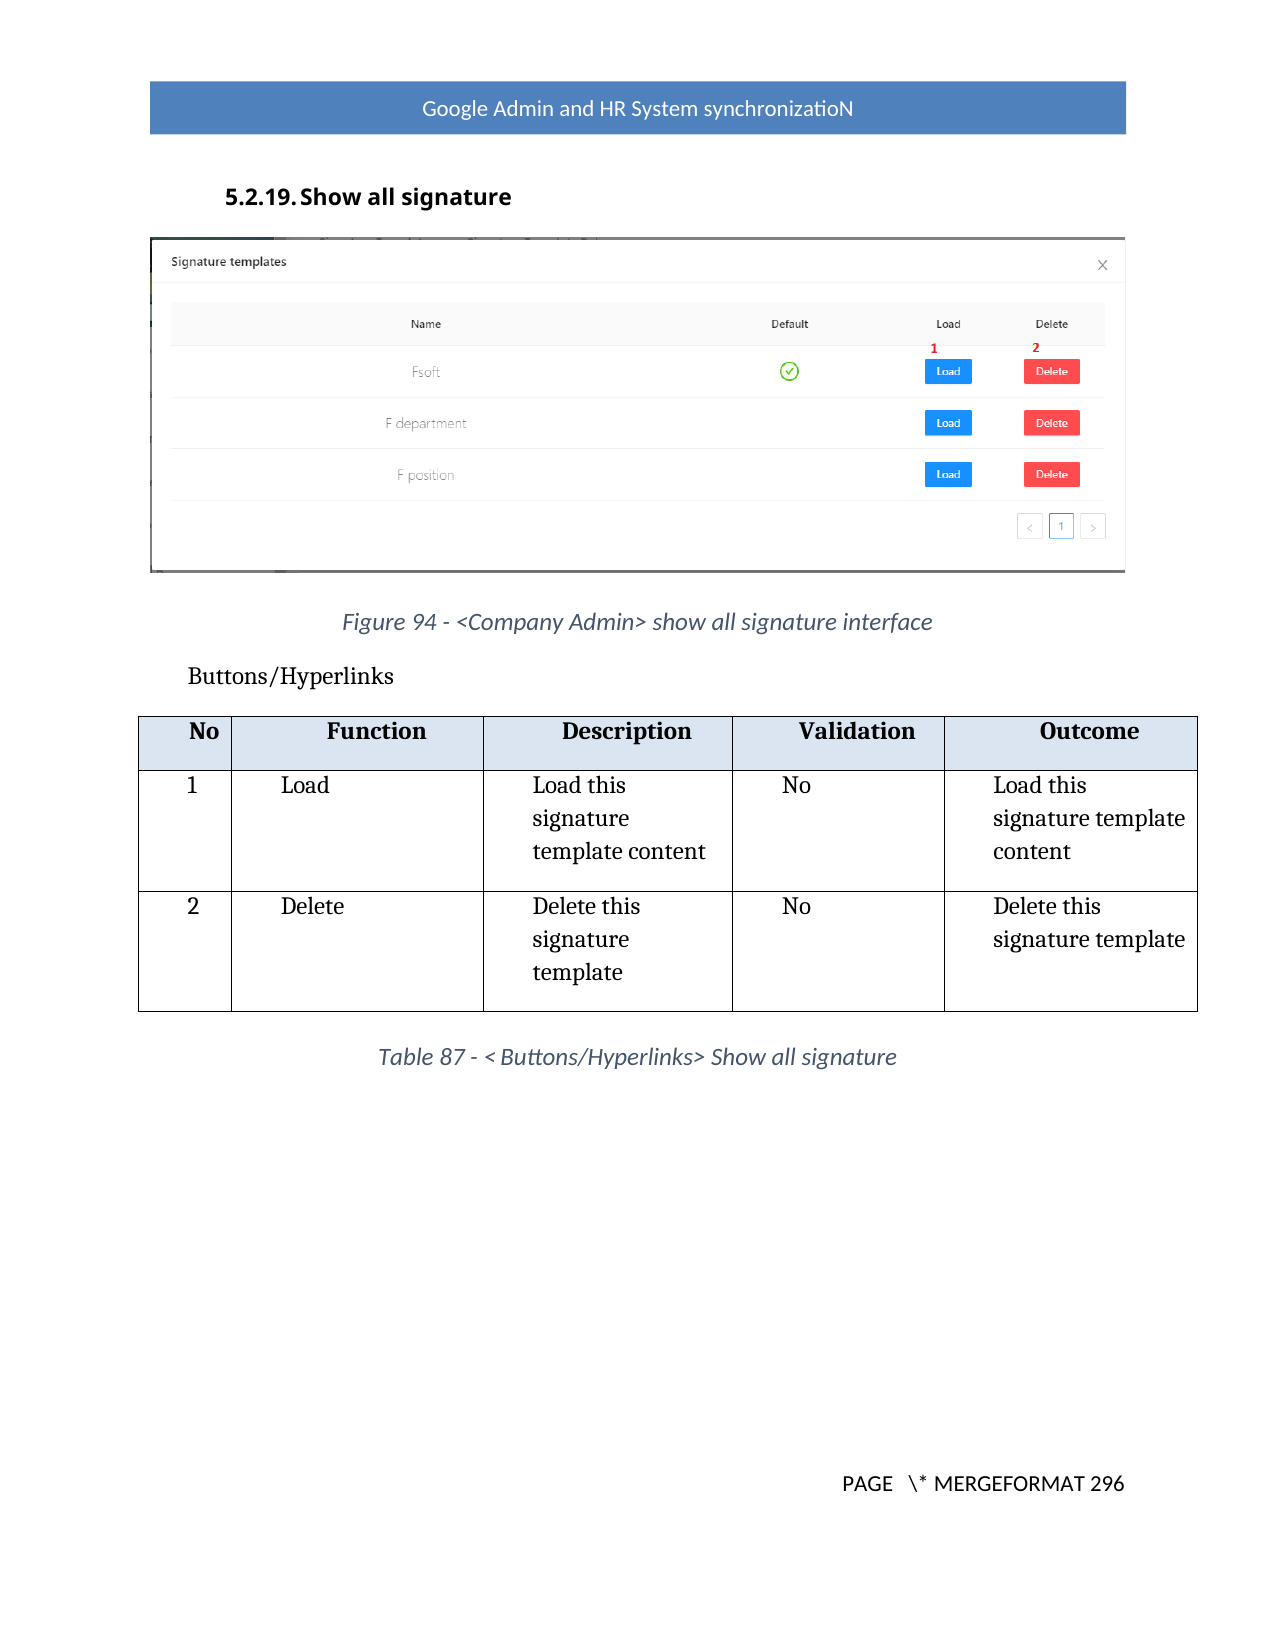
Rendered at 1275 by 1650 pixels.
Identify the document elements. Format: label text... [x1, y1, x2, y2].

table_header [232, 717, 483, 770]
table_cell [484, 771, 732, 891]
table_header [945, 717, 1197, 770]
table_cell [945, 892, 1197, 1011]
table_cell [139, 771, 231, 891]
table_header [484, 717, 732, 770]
subtitle Show all signature [225, 181, 1125, 212]
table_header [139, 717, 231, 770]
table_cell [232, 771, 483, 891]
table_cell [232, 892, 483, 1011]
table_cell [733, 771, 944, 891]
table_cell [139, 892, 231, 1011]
picture [150, 237, 1125, 573]
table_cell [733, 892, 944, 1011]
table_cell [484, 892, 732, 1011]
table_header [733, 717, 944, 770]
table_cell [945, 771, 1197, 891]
text Figure 94 - <Company Admin> show all signature interface [150, 606, 1125, 636]
text Buttons/Hyperlinks [187, 662, 1125, 690]
